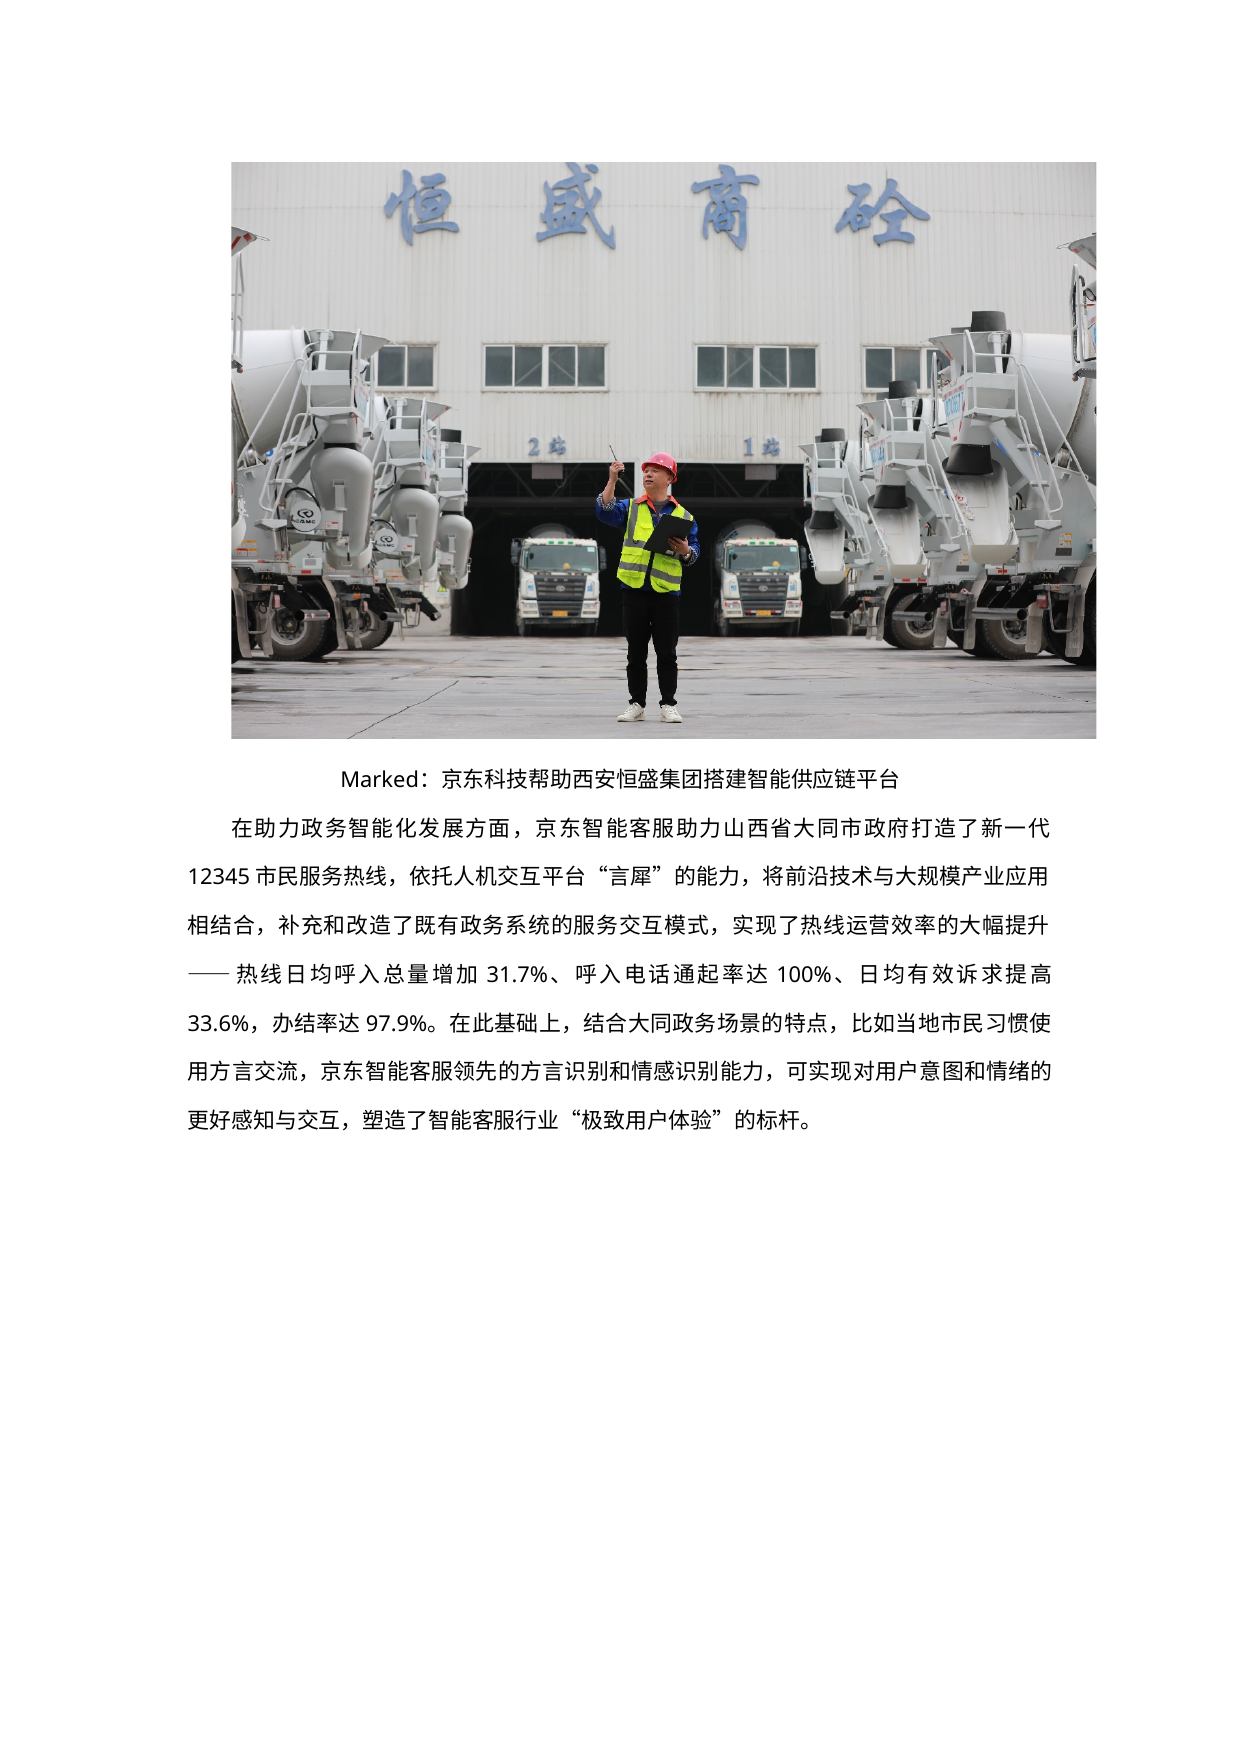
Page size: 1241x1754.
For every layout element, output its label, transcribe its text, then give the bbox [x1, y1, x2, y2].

picture [231, 162, 1097, 739]
text 在助力政务智能化发展方面，京东智能客服助力山西省大同市政府打造了新一代12345市民服务热线，依托人机交互平台“言犀”的能力，将前沿技术与大规模产业应用相结合，补充和改造了既有政务系统的服务交互模式，实现了热线运营效率的大幅提升——热线日均呼入总量增加31.7%、呼入电话通起率达100%、日均有效诉求提高33.6%，办结率达97.9%。在此基础上，结合大同政务场景的特点，比如当地市民习惯使用方言交流，京东智能客服领先的方言识别和情感识别能力，可实现对用户意图和情绪的更好感知与交互，塑造了智能客服行业“极致用户体验”的标杆。 [187, 810, 1053, 1135]
text Marked：京东科技帮助西安恒盛集团搭建智能供应链平台 [187, 762, 1053, 794]
